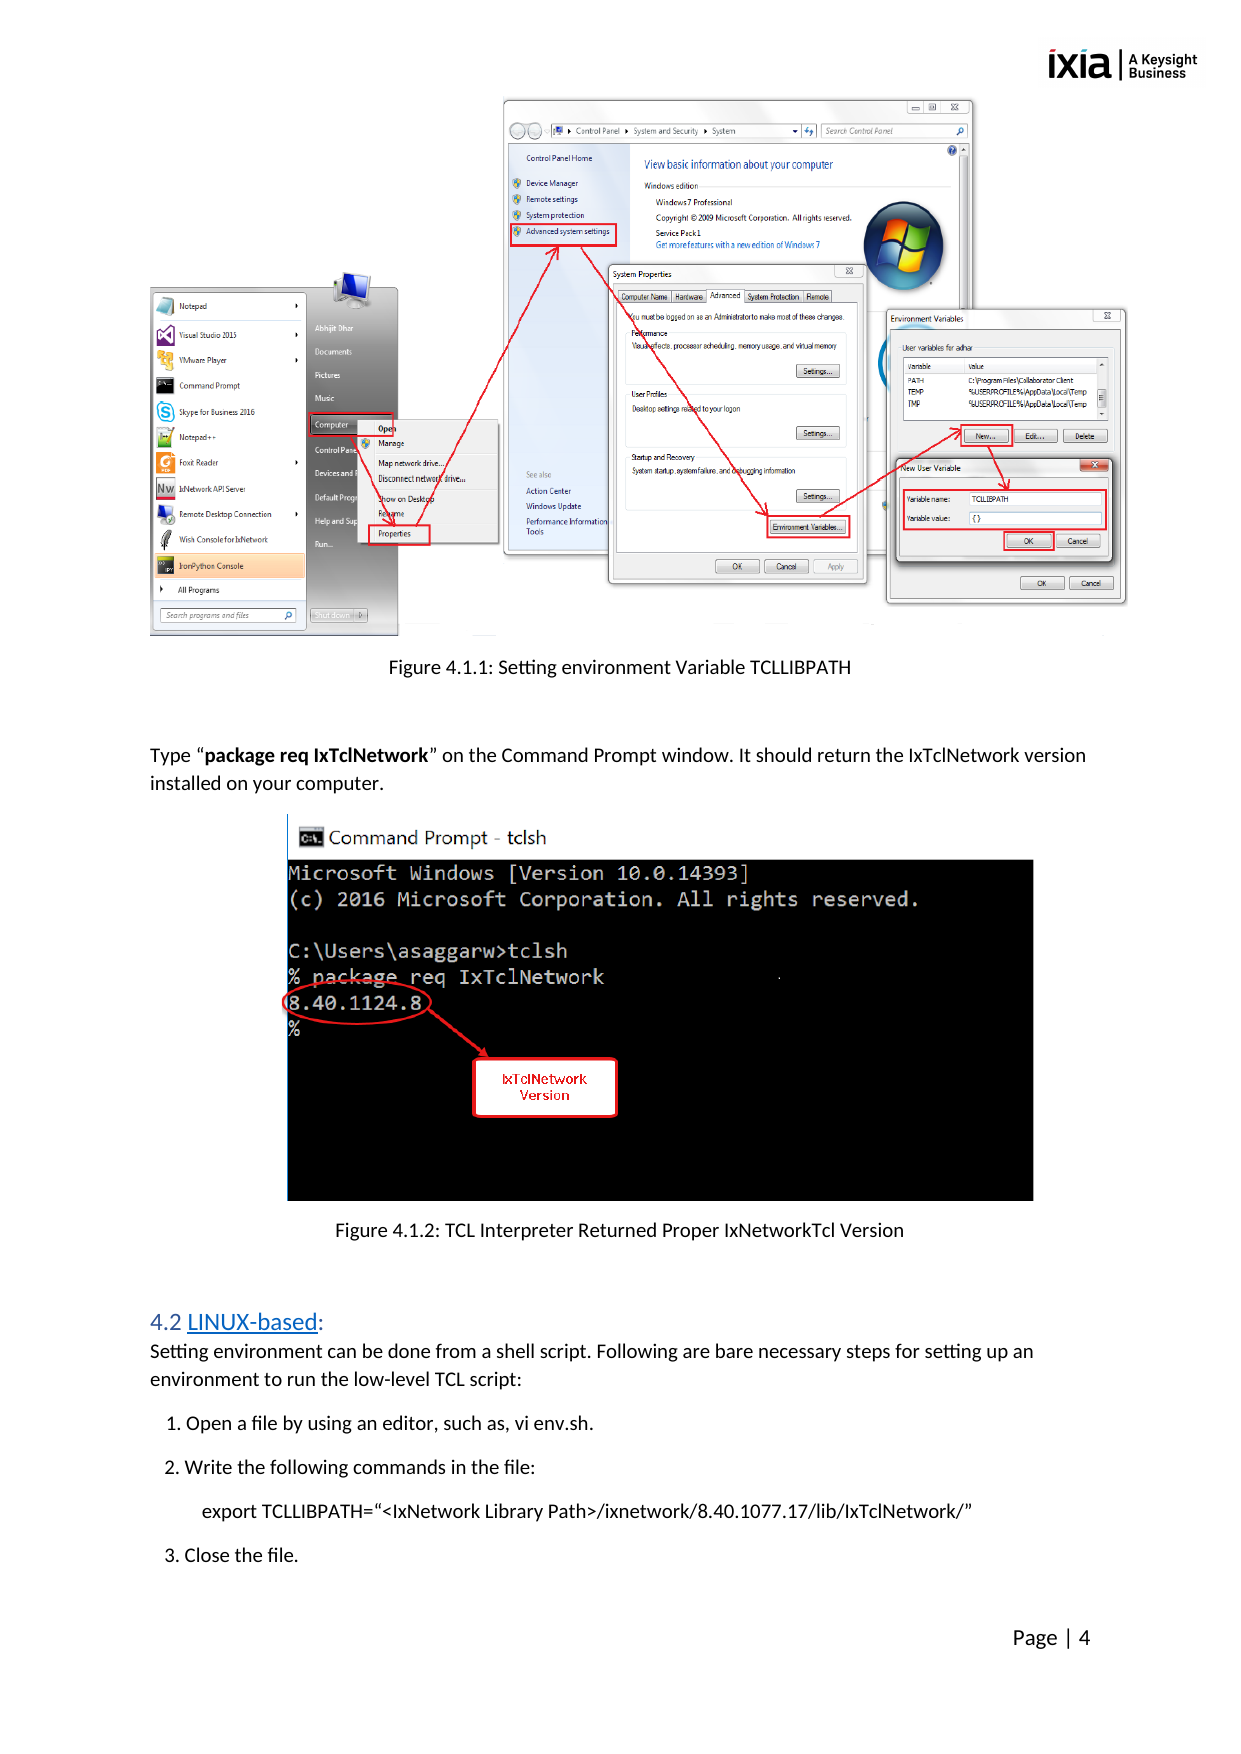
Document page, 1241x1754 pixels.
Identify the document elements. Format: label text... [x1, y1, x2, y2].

picture [281, 814, 1034, 1201]
subtitle 4.2 LINUX-based: [150, 1306, 1090, 1336]
text Figure 4.1.2: TCL Interpreter Returned Proper IxNetworkTcl Version [150, 1218, 1090, 1243]
text 2. Write the following commands in the file: [150, 1454, 1090, 1480]
text Figure 4.1.1: Setting environment Variable TCLLIBPATH [150, 654, 1090, 680]
text Setting environment can be done from a shell script. Following are bare necessary steps for setting up an environment to run the low-level TCL script: [150, 1339, 1090, 1392]
text export TCLLIBPATH=“<IxNetwork Library Path>/ixnetwork/8.40.1077.17/lib/IxTclNetwork/” [150, 1498, 1090, 1524]
text Type “package req IxTclNetwork” on the Command Prompt window. It should return the IxTclNetwork version installed on your computer. [150, 743, 1090, 795]
picture [1037, 37, 1207, 88]
text 3. Close the file. [150, 1543, 1090, 1568]
text 1. Open a file by using an editor, such as, vi env.sh. [150, 1410, 1090, 1436]
